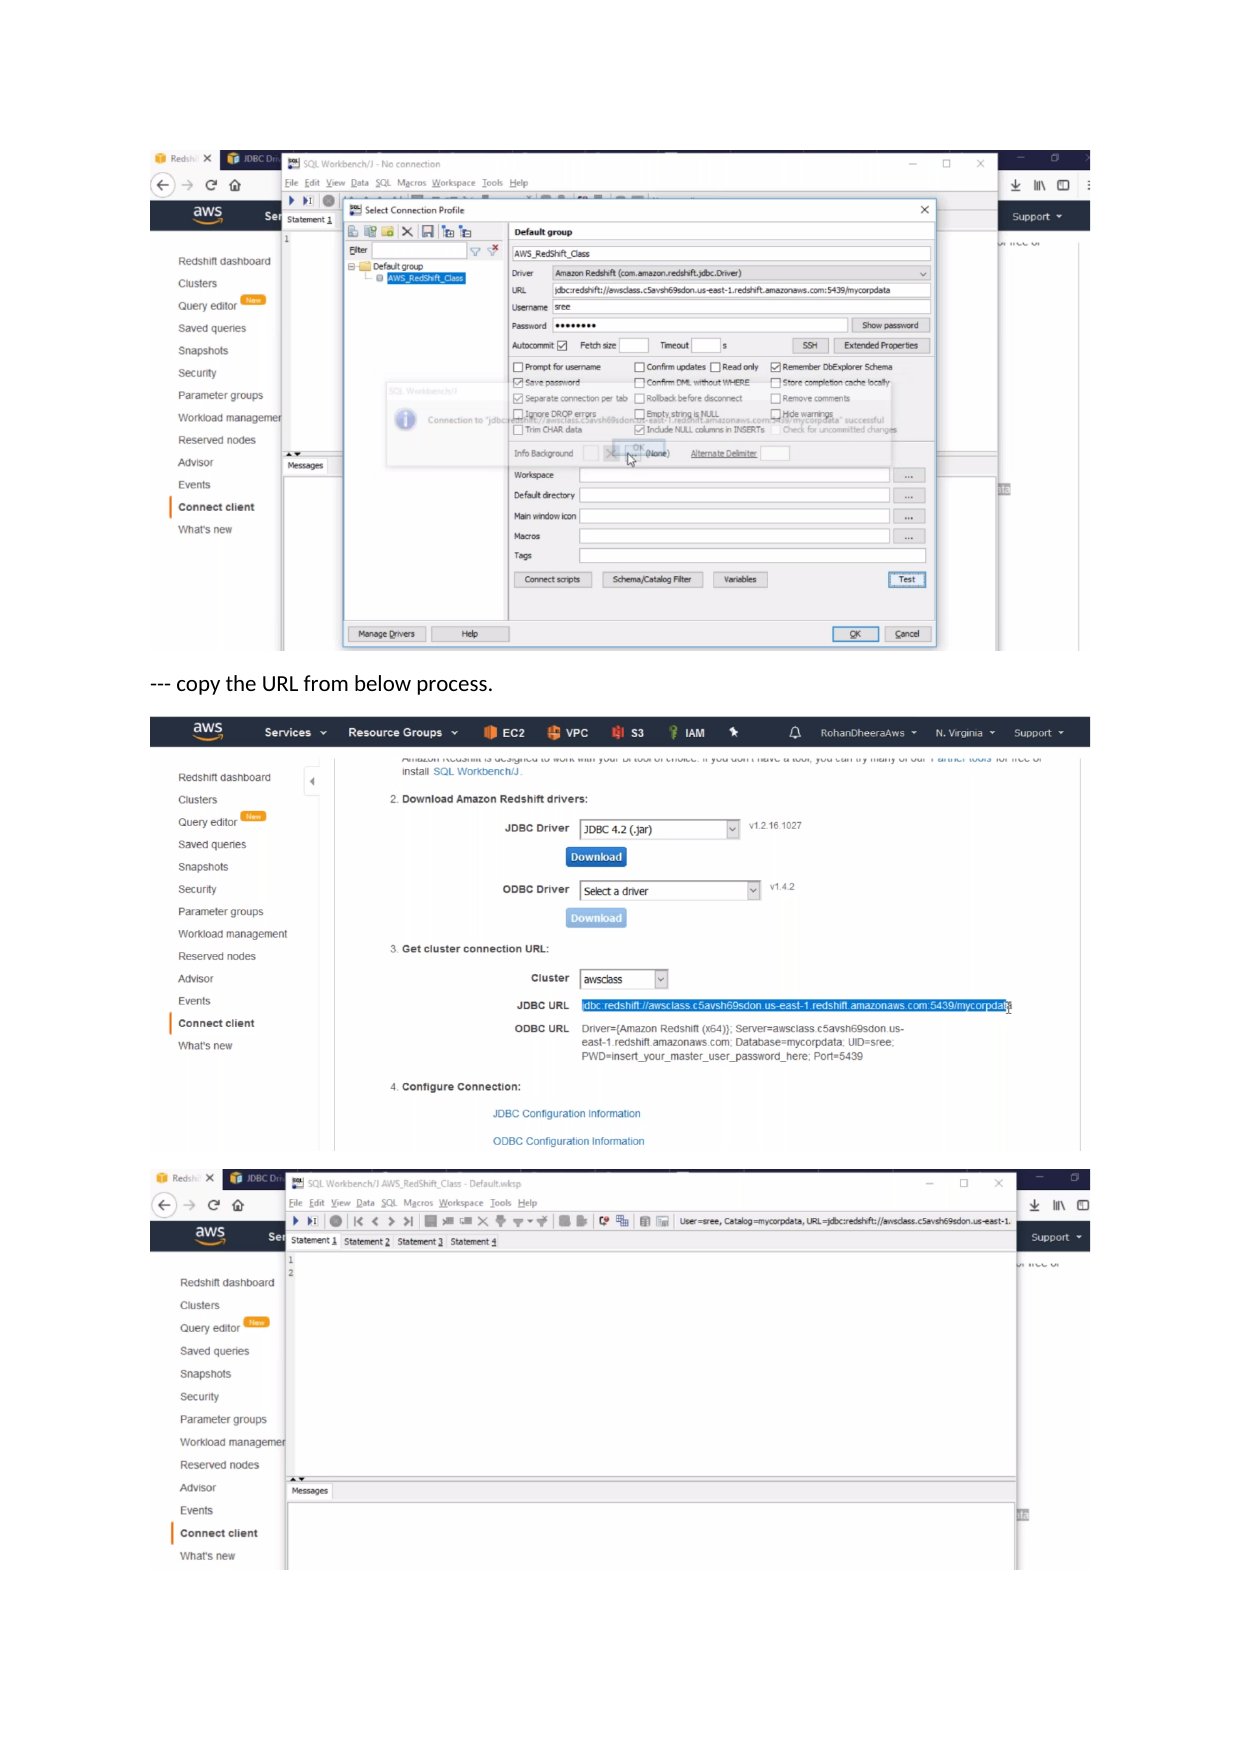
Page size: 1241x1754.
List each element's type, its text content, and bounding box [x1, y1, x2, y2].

picture [150, 150, 1091, 651]
picture [150, 1169, 1091, 1570]
picture [150, 716, 1091, 1151]
text --- copy the URL from below process. [150, 669, 1090, 697]
